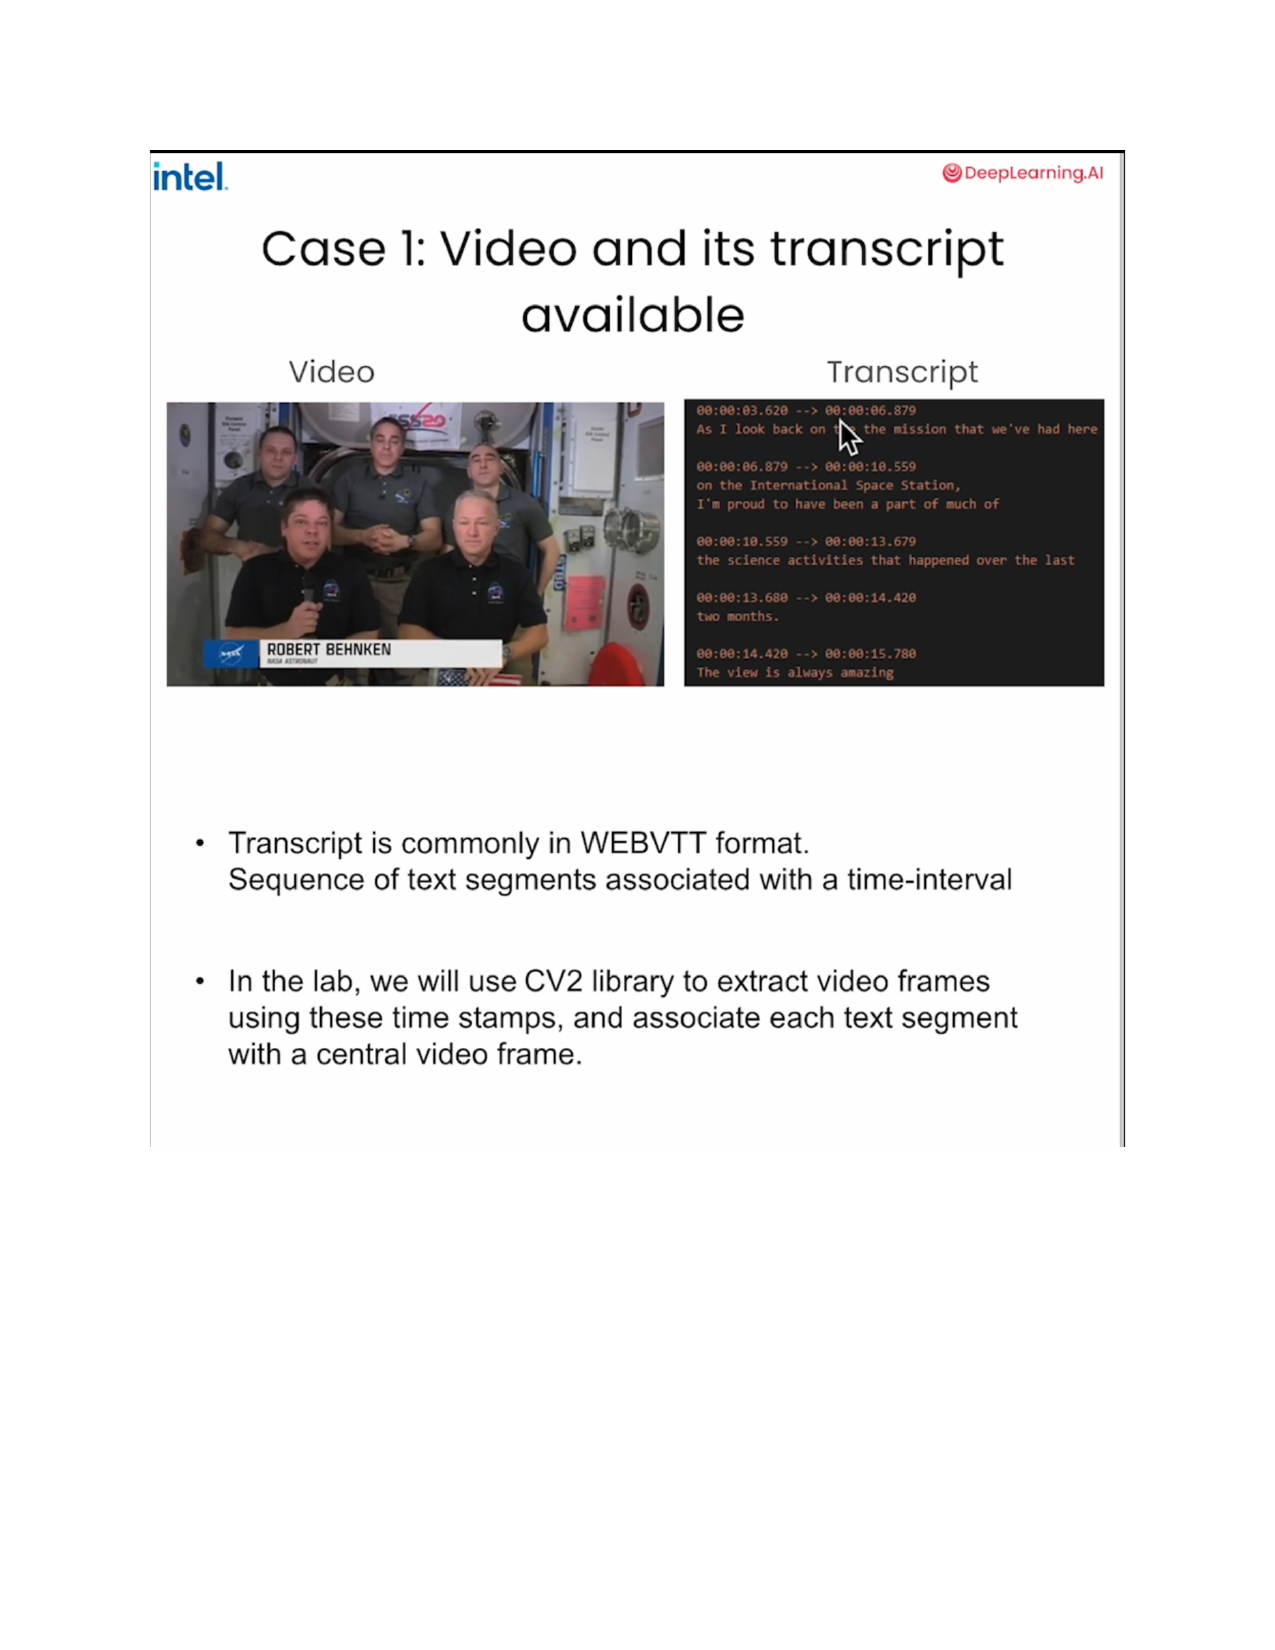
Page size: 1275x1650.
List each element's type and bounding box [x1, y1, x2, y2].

picture [150, 150, 1125, 1147]
